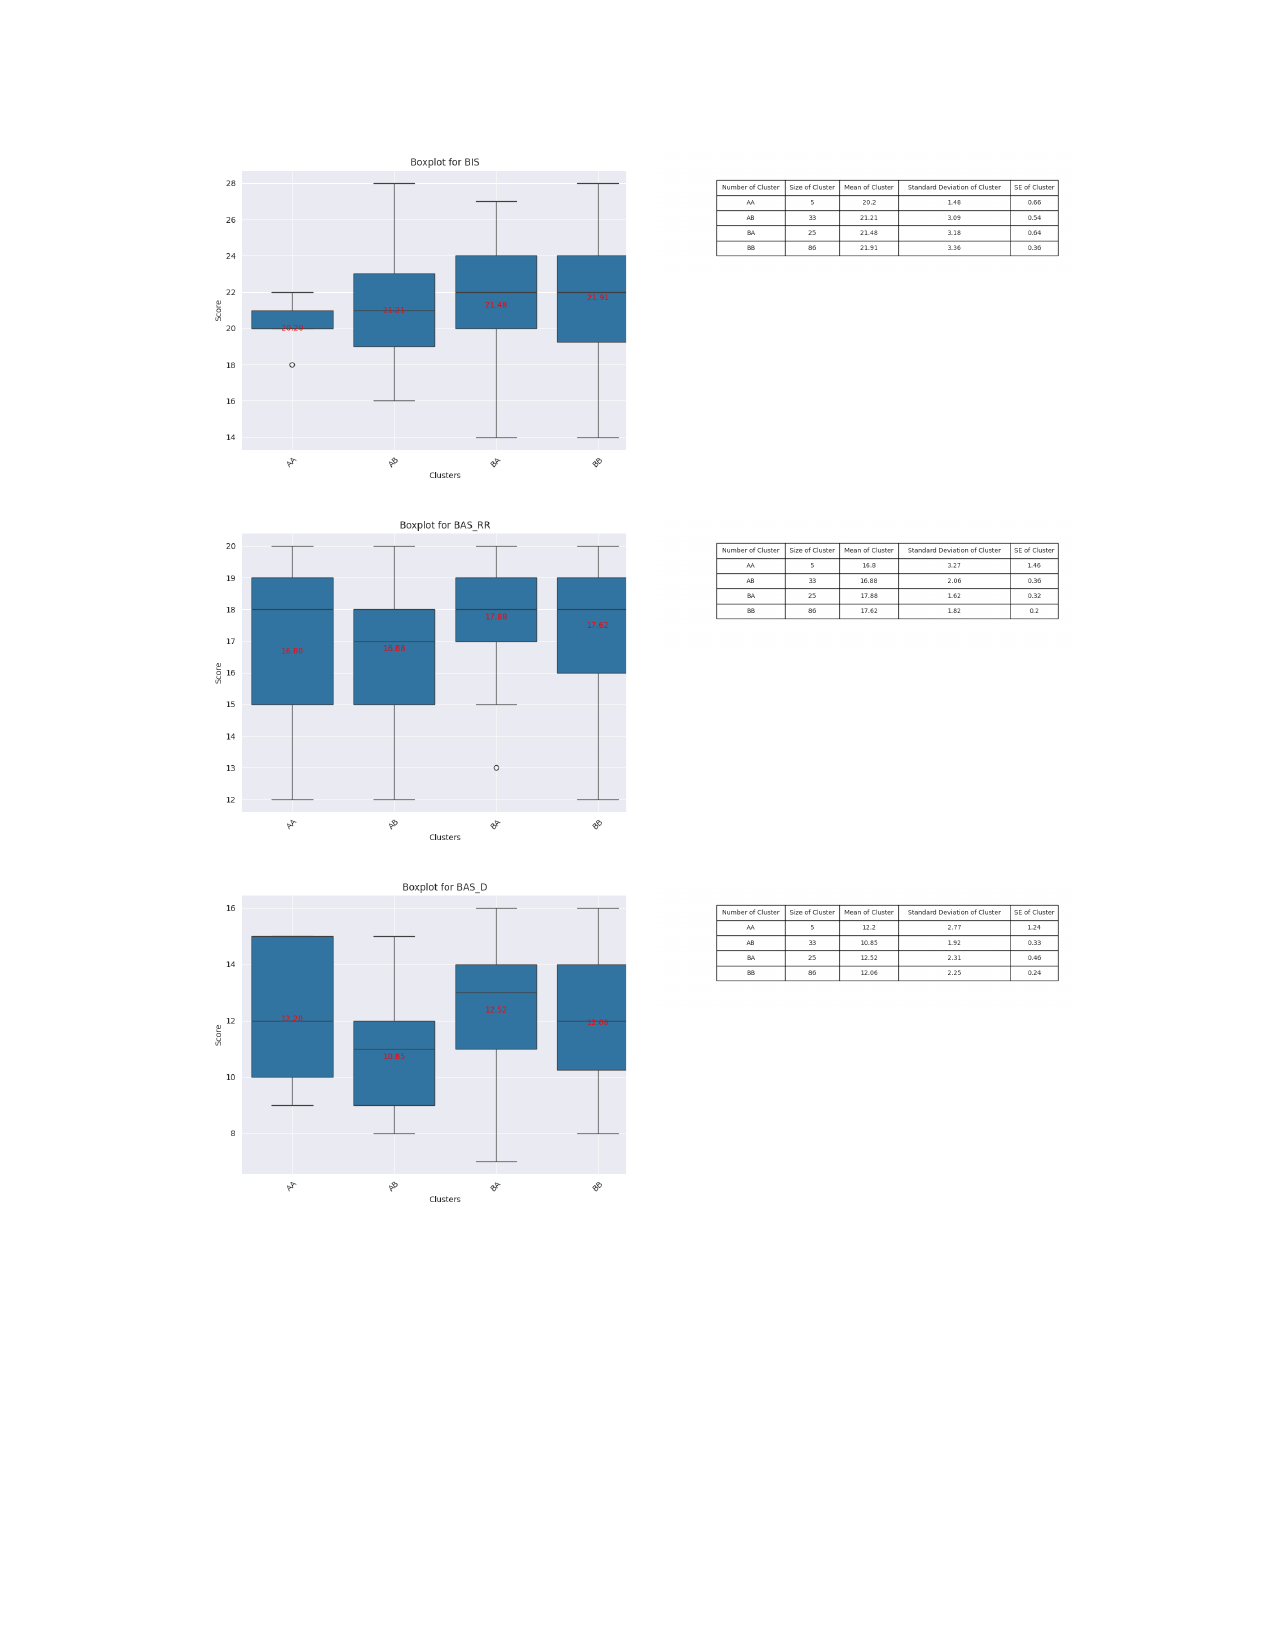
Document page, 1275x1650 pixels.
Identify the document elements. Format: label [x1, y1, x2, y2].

picture [206, 150, 627, 488]
table_header [176, 150, 626, 512]
picture [656, 150, 1077, 285]
picture [656, 874, 1077, 1010]
table_header [626, 874, 1076, 1237]
table_header [626, 150, 1076, 512]
table_header [176, 512, 626, 874]
table_header [176, 874, 626, 1237]
picture [206, 874, 627, 1212]
picture [206, 512, 627, 850]
picture [656, 512, 1077, 648]
table_header [626, 512, 1076, 874]
